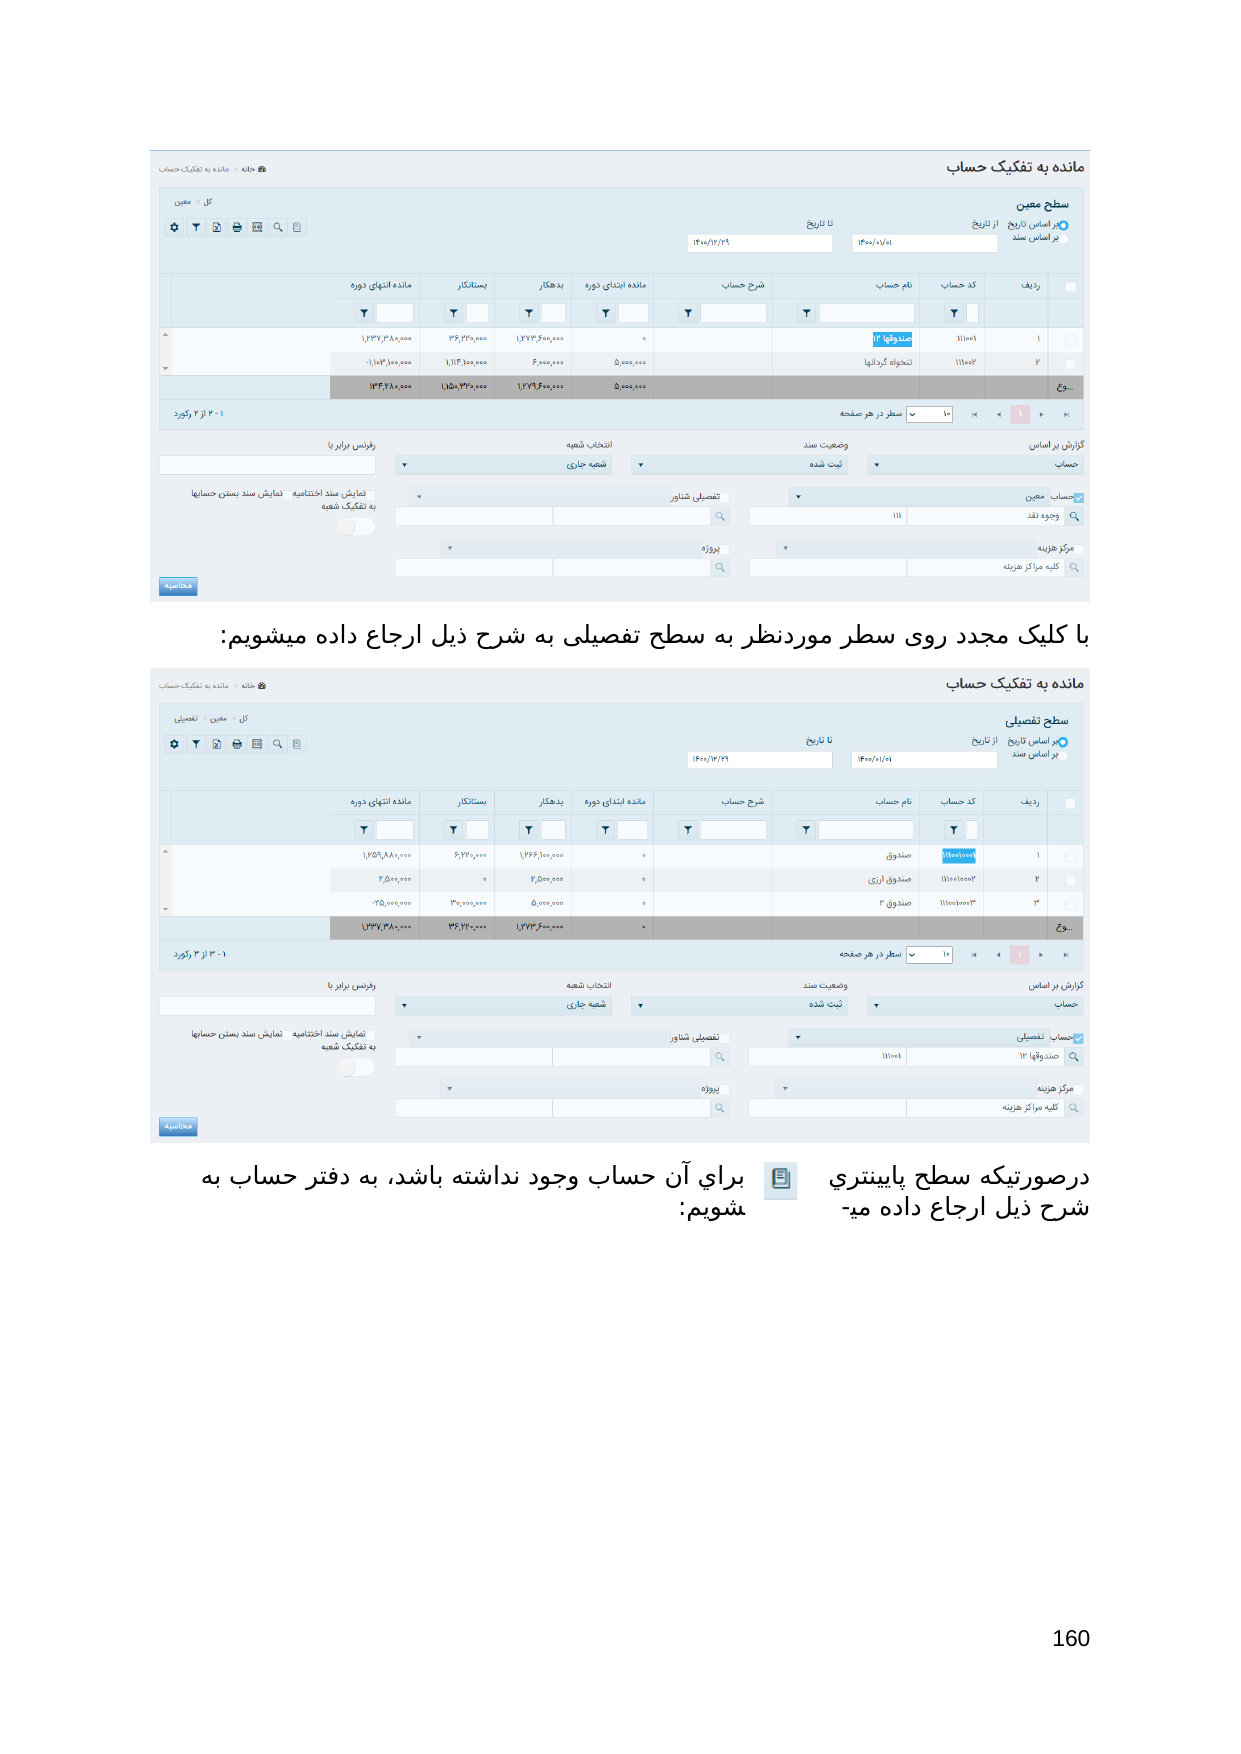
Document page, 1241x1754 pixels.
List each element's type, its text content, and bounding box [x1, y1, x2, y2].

text با کلیک مجدد روی سطر موردنظر به سطح تفصیلی به شرح ذیل ارجاع داده میشویم: [150, 621, 1090, 650]
picture [150, 150, 1090, 602]
text درصورتيکه سطح پايينتري براي آن حساب وجود نداشته باشد، به دفتر حساب به شرح ذيل ارجاع داده ميشويم: [150, 1161, 1090, 1222]
picture [150, 668, 1090, 1143]
picture [763, 1162, 798, 1200]
